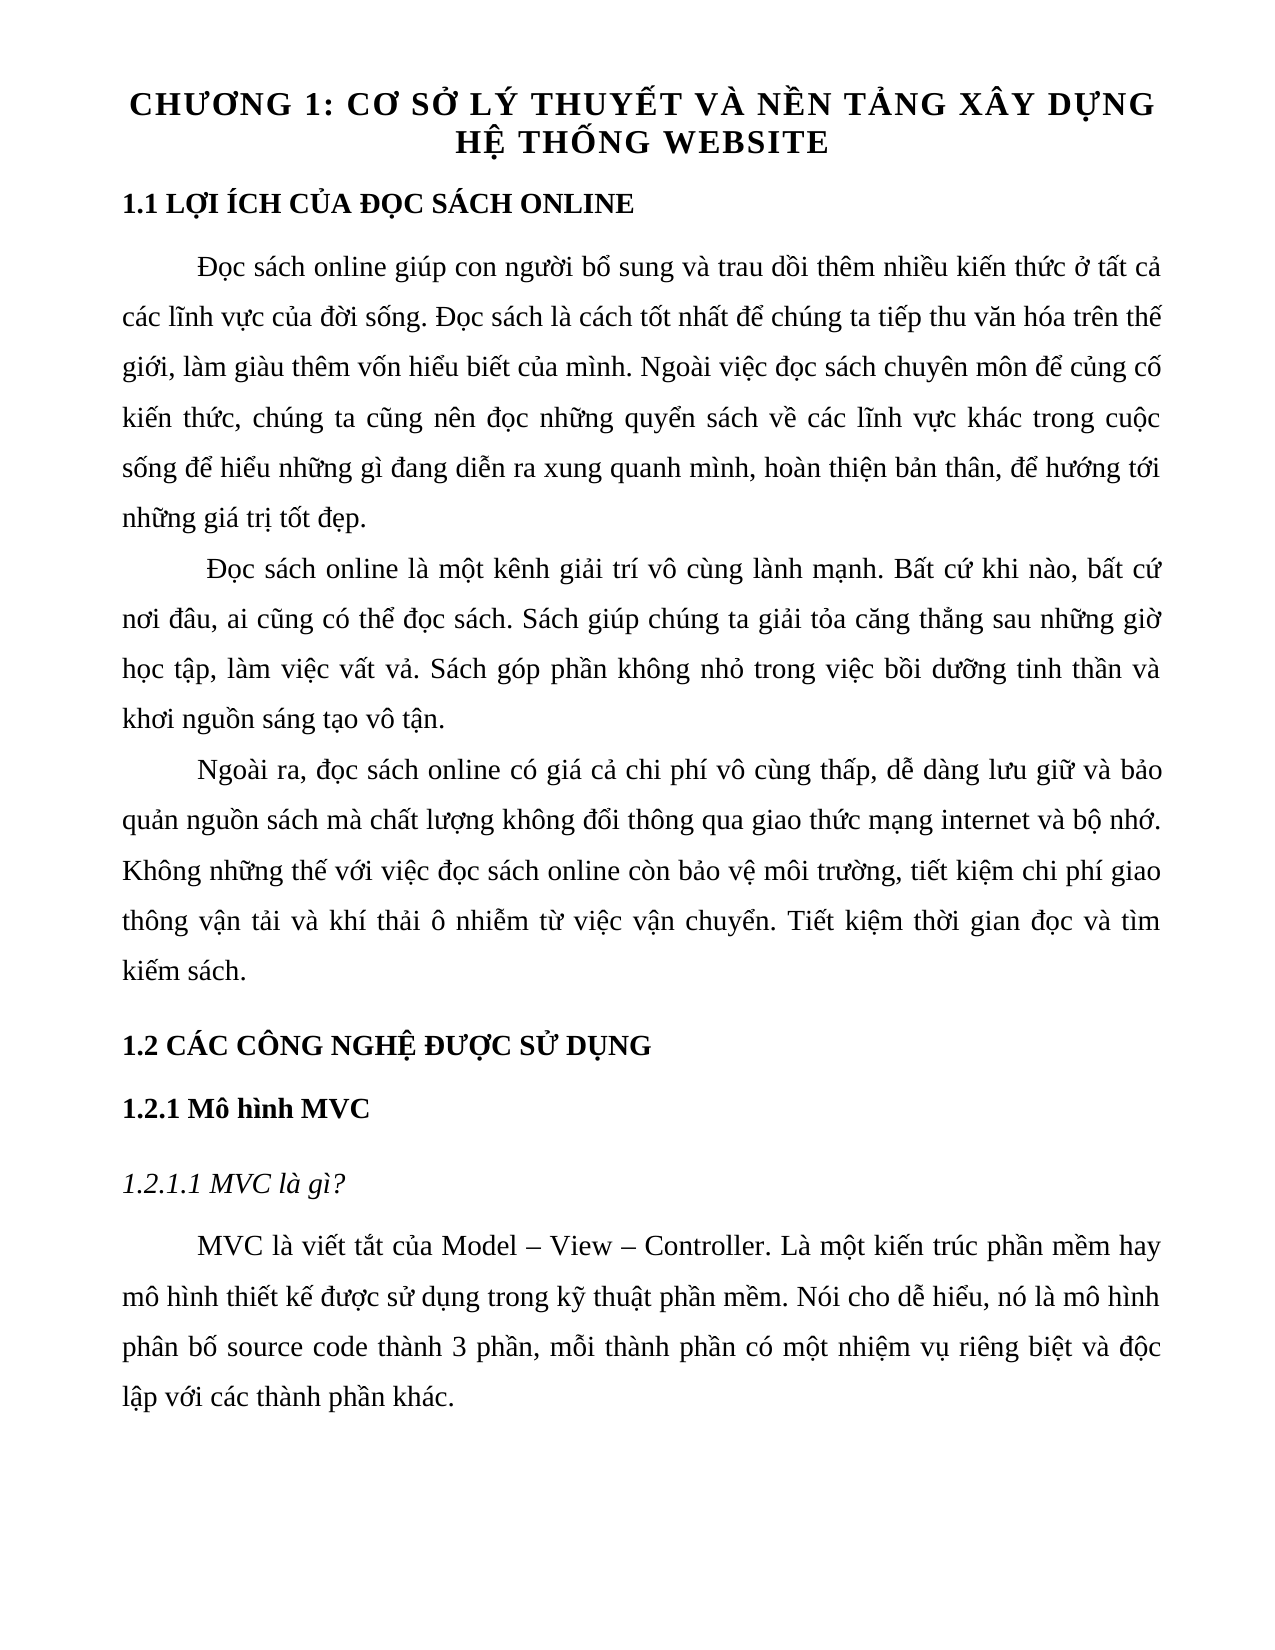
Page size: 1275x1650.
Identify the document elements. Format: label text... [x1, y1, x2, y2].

text Đọc sách online là một kênh giải trí vô cùng lành mạnh. Bất cứ khi nào, bất cứ nơi đâu, ai cũng có thể đọc sách. Sách giúp chúng ta giải tỏa căng thẳng sau những giờ học tập, làm việc vất vả. Sách góp phần không nhỏ trong việc bồi dưỡng tinh thần và khơi nguồn sáng tạo vô tận. [122, 551, 1162, 735]
text Ngoài ra, đọc sách online có giá cả chi phí vô cùng thấp, dễ dàng lưu giữ và bảo quản nguồn sách mà chất lượng không đổi thông qua giao thức mạng internet và bộ nhớ. Không những thế với việc đọc sách online còn bảo vệ môi trường, tiết kiệm chi phí giao thông vận tải và khí thải ô nhiễm từ việc vận chuyển. Tiết kiệm thời gian đọc và tìm kiếm sách. [122, 752, 1162, 987]
list 1.2.1.1 MVC là gì? [122, 1167, 1162, 1200]
text MVC là viết tắt của Model – View – Controller. Là một kiến trúc phần mềm hay mô hình thiết kế được sử dụng trong kỹ thuật phần mềm. Nói cho dễ hiểu, nó là mô hình phân bố source code thành 3 phần, mỗi thành phần có một nhiệm vụ riêng biệt và độc lập với các thành phần khác. [122, 1228, 1162, 1413]
text Đọc sách online giúp con người bổ sung và trau dồi thêm nhiều kiến thức ở tất cả các lĩnh vực của đời sống. Đọc sách là cách tốt nhất để chúng ta tiếp thu văn hóa trên thế giới, làm giàu thêm vốn hiểu biết của mình. Ngoài việc đọc sách chuyên môn để củng cố kiến thức, chúng ta cũng nên đọc những quyển sách về các lĩnh vực khác trong cuộc sống để hiểu những gì đang diễn ra xung quanh mình, hoàn thiện bản thân, để hướng tới những giá trị tốt đẹp. [122, 249, 1162, 534]
list 1.1 LỢI ÍCH CỦA ĐỌC SÁCH ONLINE [122, 186, 1162, 219]
list 1.2 CÁC CÔNG NGHỆ ĐƯỢC SỬ DỤNG [122, 1028, 1162, 1062]
list 1.2.1 Mô hình MVC [122, 1091, 1162, 1125]
text CHƯƠNG 1: CƠ SỞ LÝ THUYẾT VÀ NỀN TẢNG XÂY DỰNG HỆ THỐNG WEBSITE [122, 84, 1162, 161]
